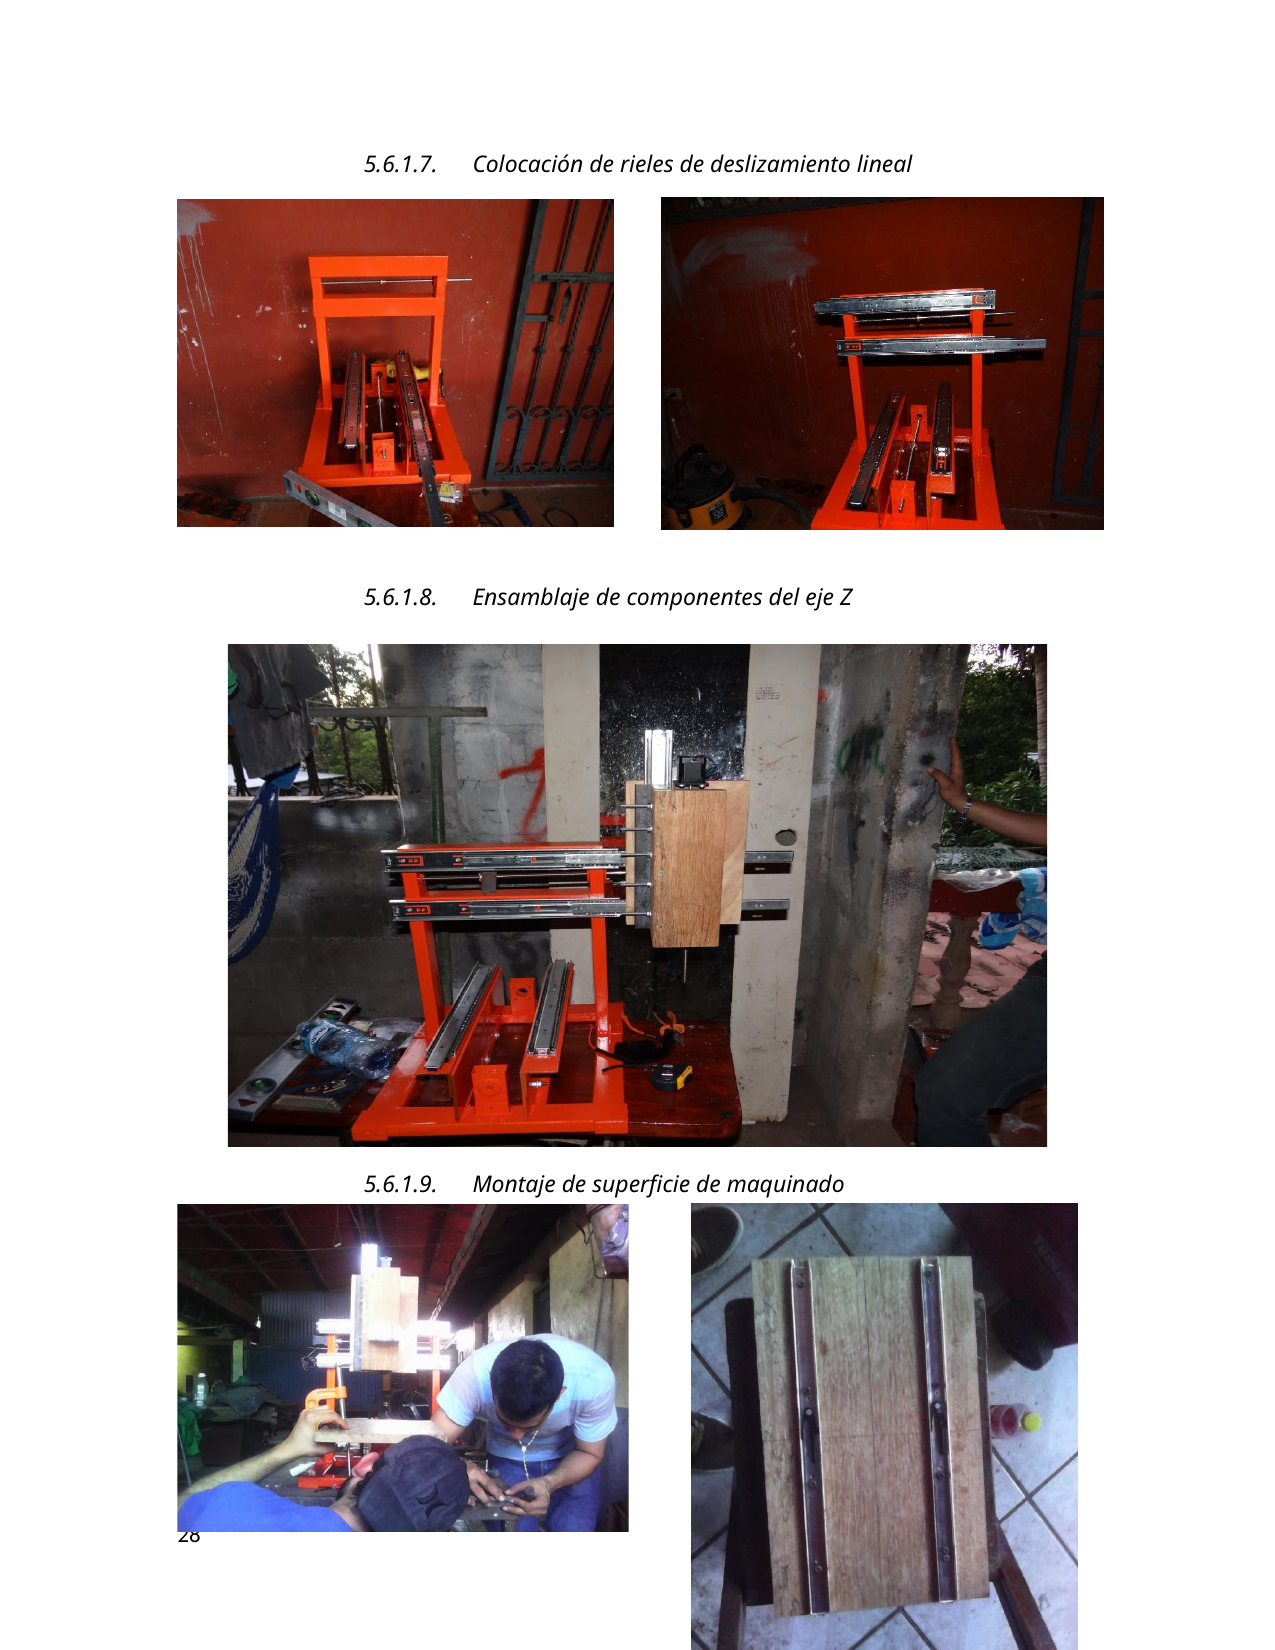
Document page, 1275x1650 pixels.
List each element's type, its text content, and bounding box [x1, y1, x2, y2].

subtitle Colocación de rieles de deslizamiento lineal [363, 148, 1098, 179]
picture [661, 197, 1104, 530]
picture [177, 199, 614, 527]
subtitle Ensamblaje de componentes del eje Z [363, 581, 1098, 612]
picture [227, 644, 1048, 1147]
picture [177, 1204, 629, 1532]
picture [691, 1203, 1078, 1650]
